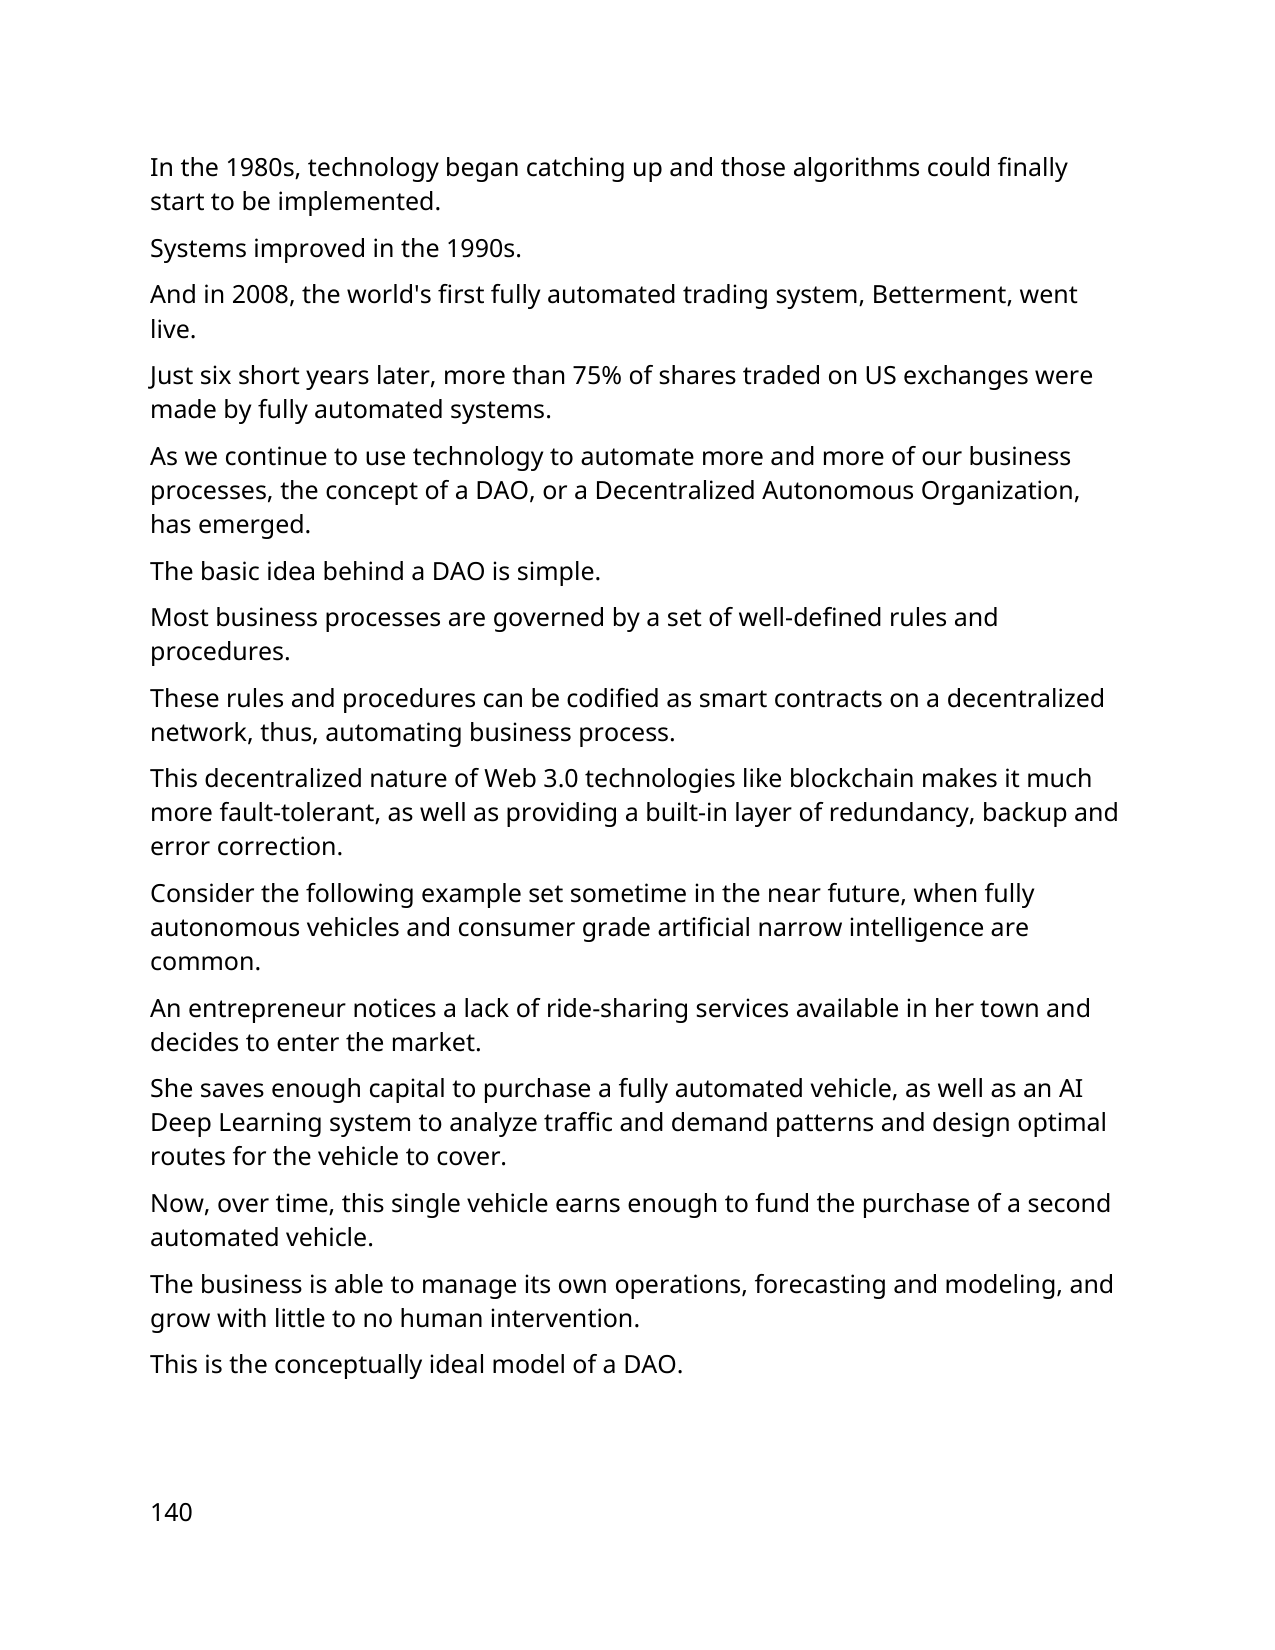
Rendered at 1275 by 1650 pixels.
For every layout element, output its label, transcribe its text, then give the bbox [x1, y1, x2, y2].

text Now, over time, this single vehicle earns enough to fund the purchase of a second automated vehicle. [150, 1186, 1125, 1254]
text Most business processes are governed by a set of well-defined rules and procedures. [150, 600, 1125, 668]
text Consider the following example set sometime in the near future, when fully autonomous vehicles and consumer grade artificial narrow intelligence are common. [150, 876, 1125, 978]
text The business is able to manage its own operations, forecasting and modeling, and grow with little to no human intervention. [150, 1266, 1125, 1334]
text As we continue to use technology to automate more and more of our business processes, the concept of a DAO, or a Decentralized Autonomous Organization, has emerged. [150, 438, 1125, 541]
text An entrepreneur notices a lack of ride-sharing services available in her town and decides to enter the market. [150, 990, 1125, 1058]
text This is the conceptually ideal model of a DAO. [150, 1347, 1125, 1381]
text Systems improved in the 1990s. [150, 231, 1125, 265]
text Just six short years later, more than 75% of shares traded on US exchanges were made by fully automated systems. [150, 358, 1125, 426]
text The basic idea behind a DAO is simple. [150, 553, 1125, 587]
text And in 2008, the world's first fully automated trading system, Betterment, went live. [150, 277, 1125, 345]
text In the 1980s, technology began catching up and those algorithms could finally start to be implemented. [150, 150, 1125, 218]
text This decentralized nature of Web 3.0 technologies like blockchain makes it much more fault-tolerant, as well as providing a built-in layer of redundancy, backup and error correction. [150, 761, 1125, 863]
text These rules and procedures can be codified as smart contracts on a decentralized network, thus, automating business process. [150, 680, 1125, 748]
text She saves enough capital to purchase a fully automated vehicle, as well as an AI Deep Learning system to analyze traffic and demand patterns and design optimal routes for the vehicle to cover. [150, 1071, 1125, 1173]
